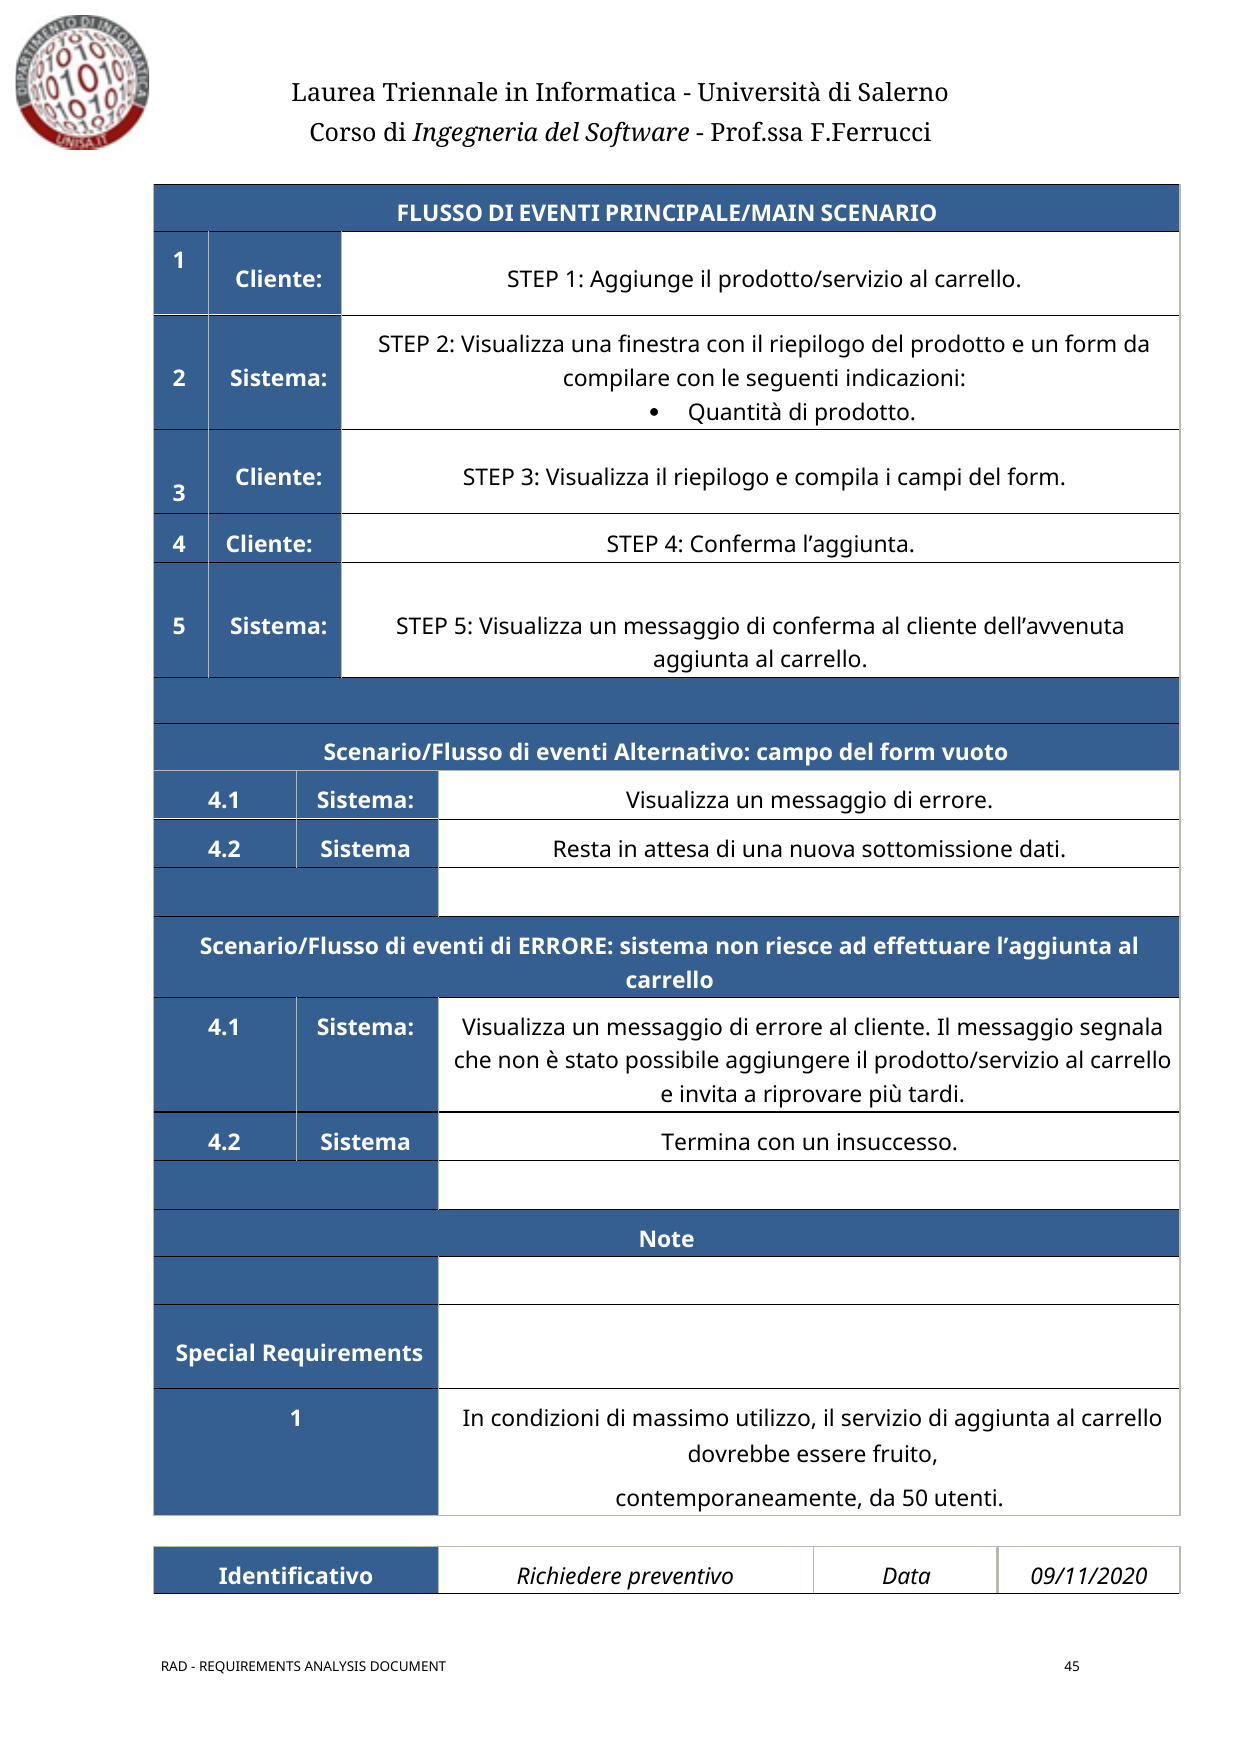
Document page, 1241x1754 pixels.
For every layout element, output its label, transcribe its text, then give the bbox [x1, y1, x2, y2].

table_cell [154, 1161, 438, 1209]
table_cell Cliente: [209, 430, 341, 513]
table_cell Scenario/Flusso di eventi di ERRORE: sistema non riesce ad effettuare l’aggiunta al carrello [154, 917, 1179, 997]
table_cell [439, 1161, 1179, 1209]
table_cell [439, 868, 1179, 916]
table_cell STEP 1: Aggiunge il prodotto/servizio al carrello. [342, 232, 1179, 314]
table_header Identificativo UC_CL_9 [154, 1547, 438, 1593]
table_cell 4.2 [154, 820, 296, 867]
table_cell 3 [154, 430, 208, 513]
table_cell In condizioni di massimo utilizzo, il servizio di aggiunta al carrello dovrebbe essere fruito, contemporaneamente, da 50 utenti. [439, 1389, 1179, 1515]
table_cell 2 [154, 316, 208, 429]
table_cell 5 [154, 563, 208, 677]
table_cell 1 [154, 232, 208, 314]
table_cell 4.1 [154, 998, 296, 1111]
table_header 09/11/2020 [999, 1547, 1179, 1593]
table_cell Sistema: [297, 771, 438, 818]
table_cell Termina con un insuccesso. [439, 1113, 1179, 1160]
table_cell STEP 3: Visualizza il riepilogo e compila i campi del form. [342, 430, 1179, 513]
table_cell [439, 1305, 1179, 1388]
table_cell [439, 1257, 1179, 1304]
table_cell Sistema [297, 1113, 438, 1160]
picture [15, 15, 150, 150]
table_cell Visualizza un messaggio di errore. [439, 771, 1179, 818]
table_cell STEP 2: Visualizza una finestra con il riepilogo del prodotto e un form da compilare con le seguenti indicazioni: Quantità di prodotto. [342, 316, 1179, 429]
table_cell [154, 678, 1179, 723]
table_cell Sistema: [297, 998, 438, 1111]
table_cell Cliente: [209, 232, 341, 314]
table_cell 4 [154, 514, 208, 562]
table_cell Note [154, 1210, 1179, 1256]
table_cell STEP 5: Visualizza un messaggio di conferma al cliente dell’avvenuta aggiunta al carrello. [342, 563, 1179, 677]
table_cell Visualizza un messaggio di errore al cliente. Il messaggio segnala che non è stato possibile aggiungere il prodotto/servizio al carrello e invita a riprovare più tardi. [439, 998, 1179, 1111]
table_cell Resta in attesa di una nuova sottomissione dati. [439, 820, 1179, 867]
table_cell Scenario/Flusso di eventi Alternativo: campo del form vuoto [154, 724, 1179, 770]
table_header Data [814, 1547, 996, 1593]
table_cell STEP 4: Conferma l’aggiunta. [342, 514, 1179, 562]
table_cell Sistema [297, 820, 438, 867]
table_cell [154, 1257, 438, 1304]
table_cell Sistema: [209, 316, 341, 429]
table_cell 1 [154, 1389, 438, 1515]
table_header Richiedere preventivo [439, 1547, 813, 1593]
table_cell Cliente: [209, 514, 341, 562]
table_cell Special Requirements [154, 1305, 438, 1388]
table_cell Sistema: [209, 563, 341, 677]
table_cell 4.1 [154, 771, 296, 818]
table_cell FLUSSO DI EVENTI PRINCIPALE/MAIN SCENARIO [154, 185, 1179, 231]
table_cell 4.2 [154, 1113, 296, 1160]
table_cell [154, 868, 438, 916]
